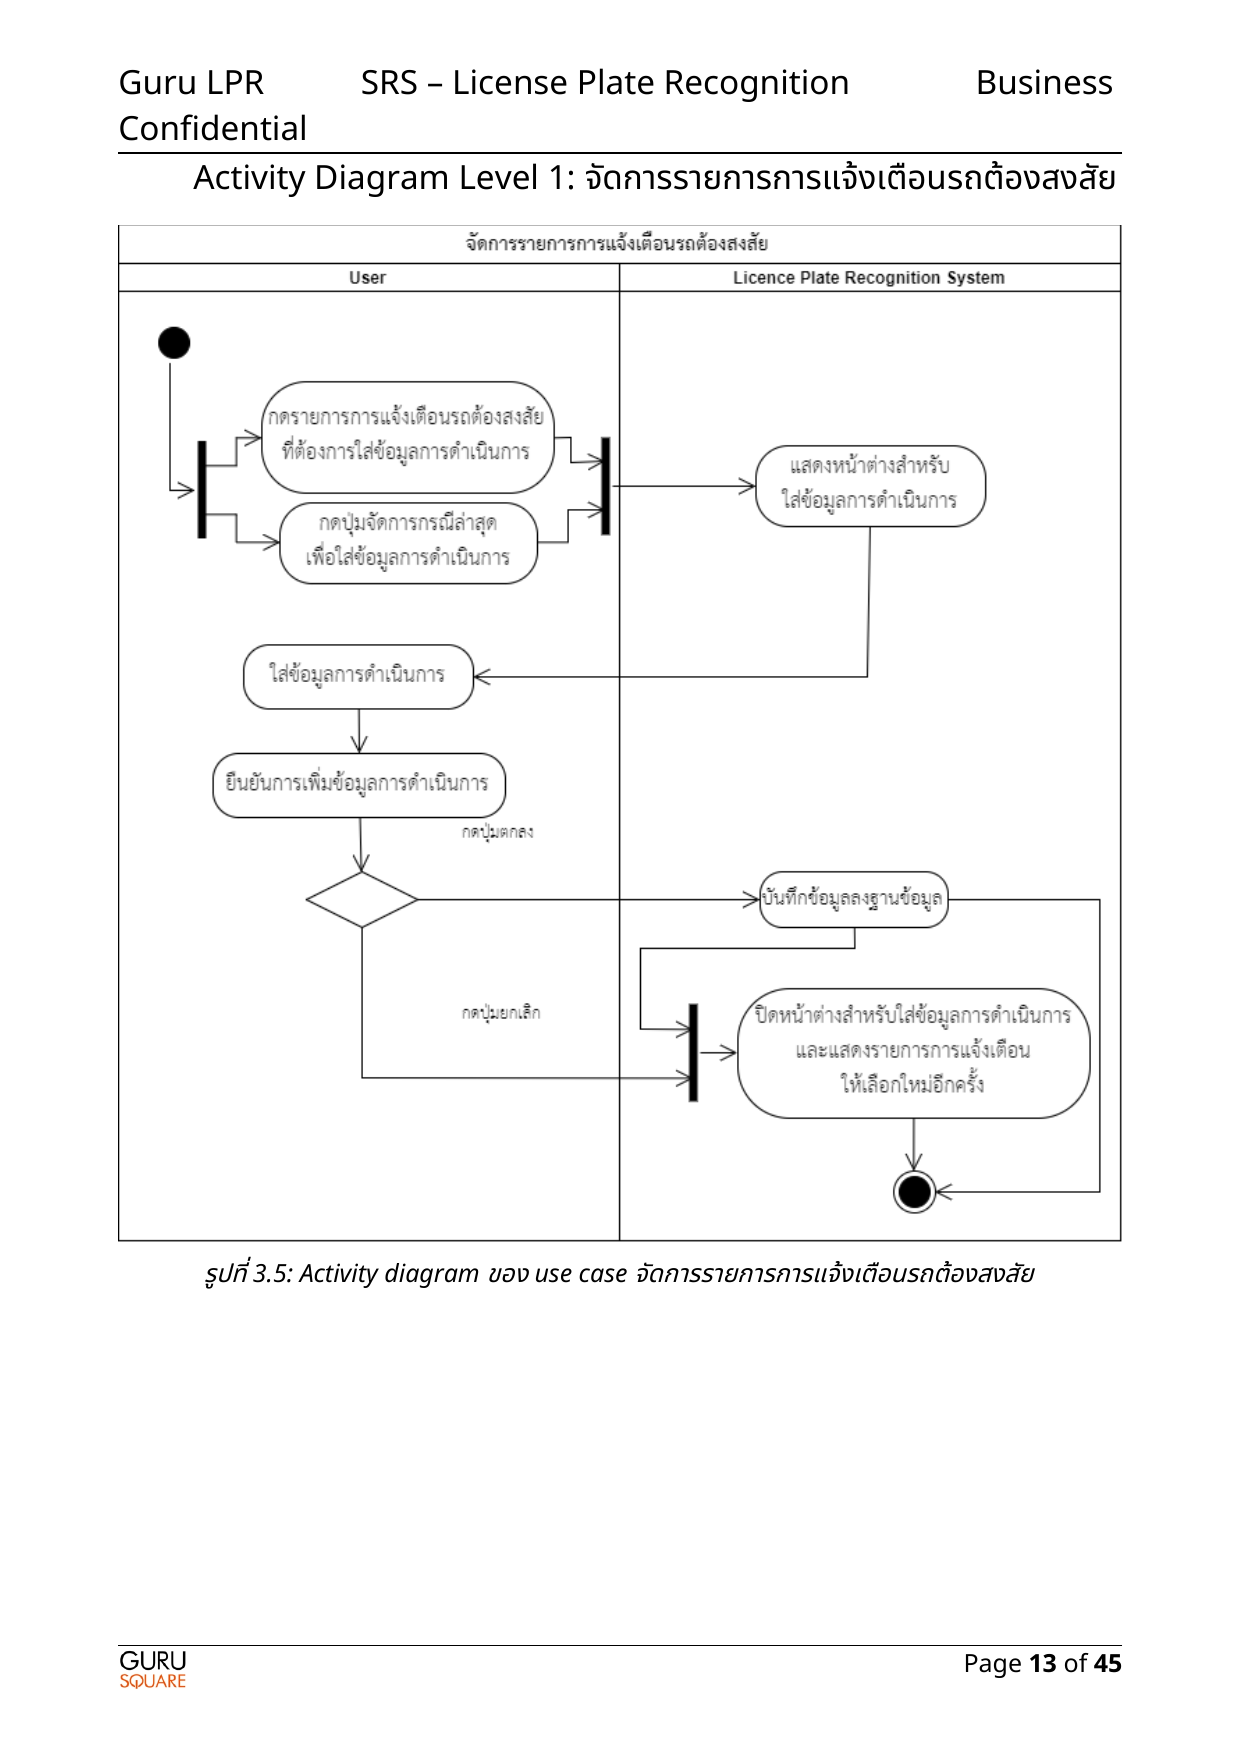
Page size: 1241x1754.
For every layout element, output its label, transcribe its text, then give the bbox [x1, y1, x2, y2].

text รูปที่ 3.5: Activity diagram ของ use case จัดการรายการการแจ้งเตือนรถต้องสงสัย [118, 1255, 1122, 1293]
text Activity Diagram Level 1: จัดการรายการการแจ้งเตือนรถต้องสงสัย [118, 154, 1125, 204]
picture [118, 225, 1123, 1243]
picture [118, 1648, 188, 1690]
